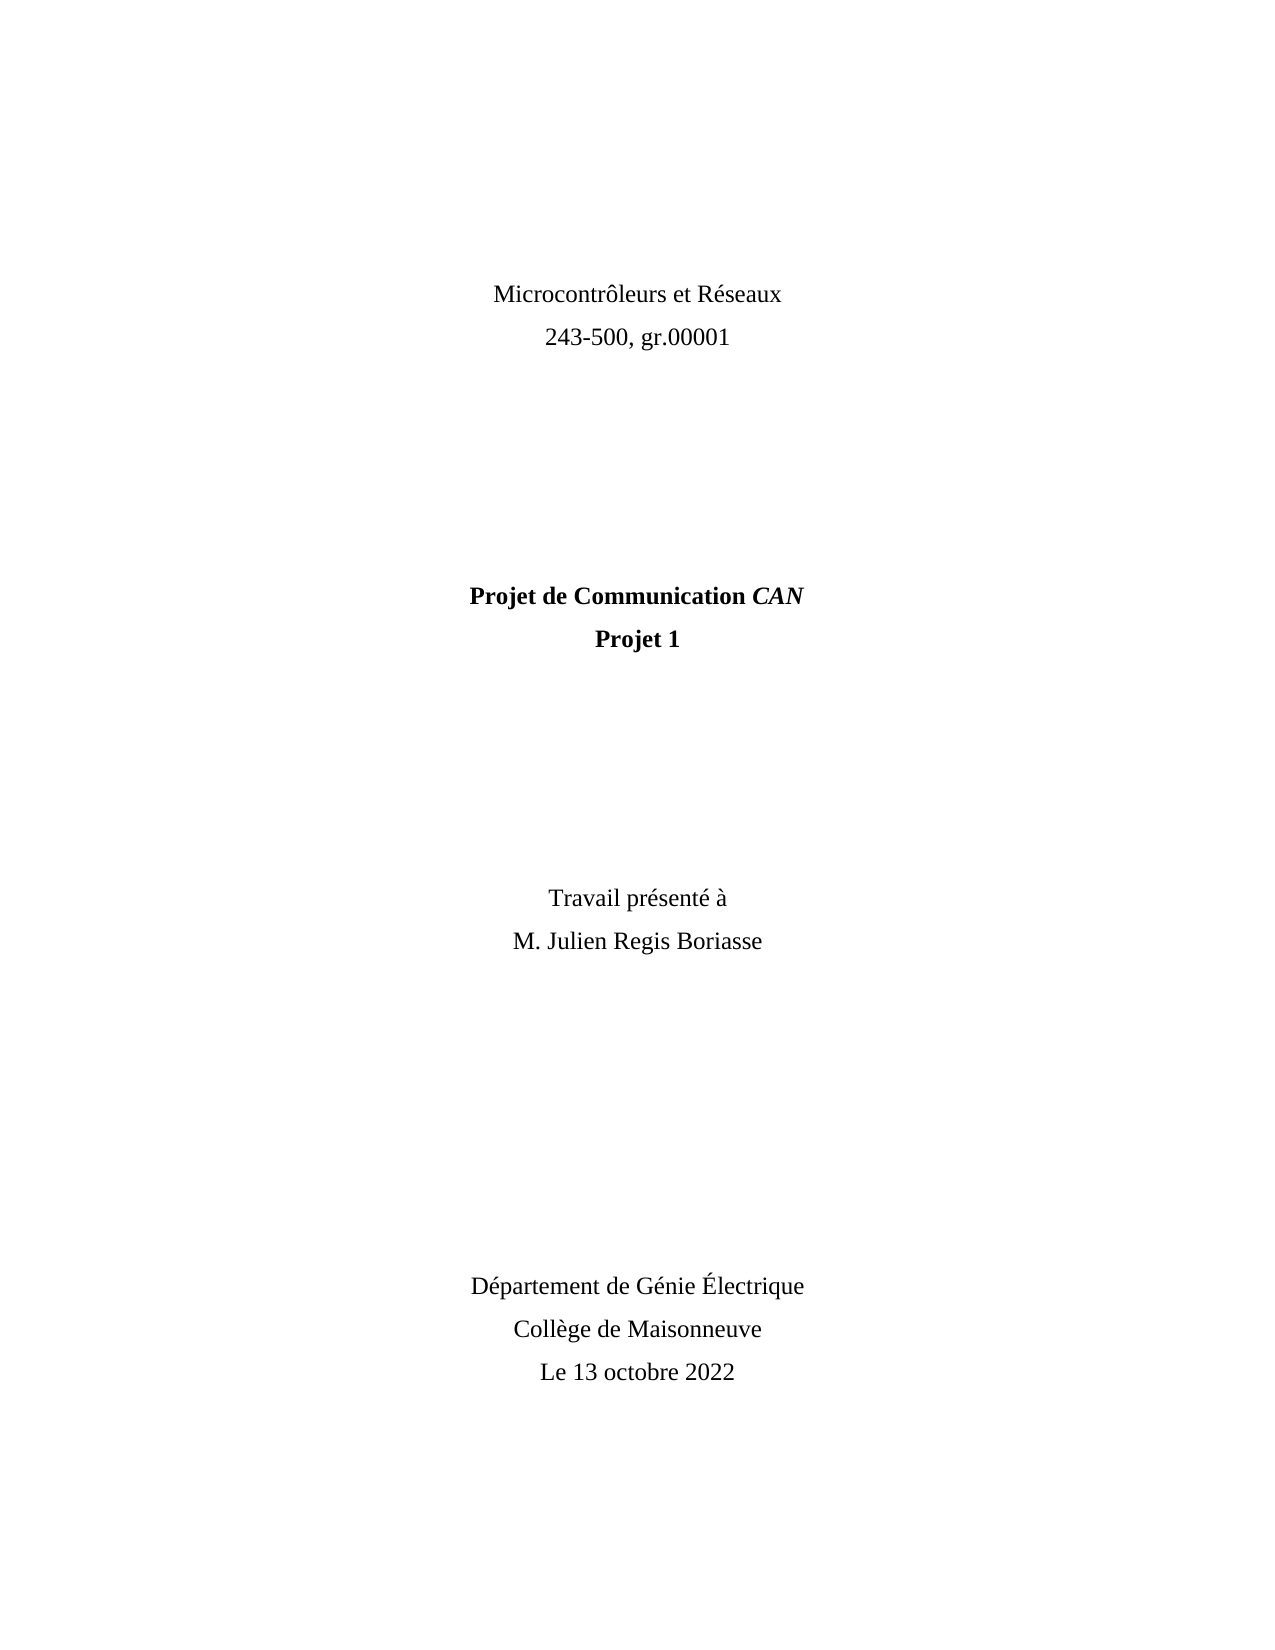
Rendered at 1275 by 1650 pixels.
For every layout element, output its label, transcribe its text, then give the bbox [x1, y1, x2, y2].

text 243-500, gr.00001 [187, 322, 1087, 351]
text Département de Génie Électrique [187, 1271, 1087, 1300]
text Travail présenté à [187, 883, 1087, 912]
text M. Julien Regis Boriasse [187, 926, 1087, 955]
text Microcontrôleurs et Réseaux [187, 279, 1087, 308]
text Projet 1 [187, 624, 1087, 653]
text Le 13 octobre 2022 [187, 1357, 1087, 1386]
text Collège de Maisonneuve [187, 1314, 1087, 1343]
text Projet de Communication CAN [187, 581, 1087, 610]
